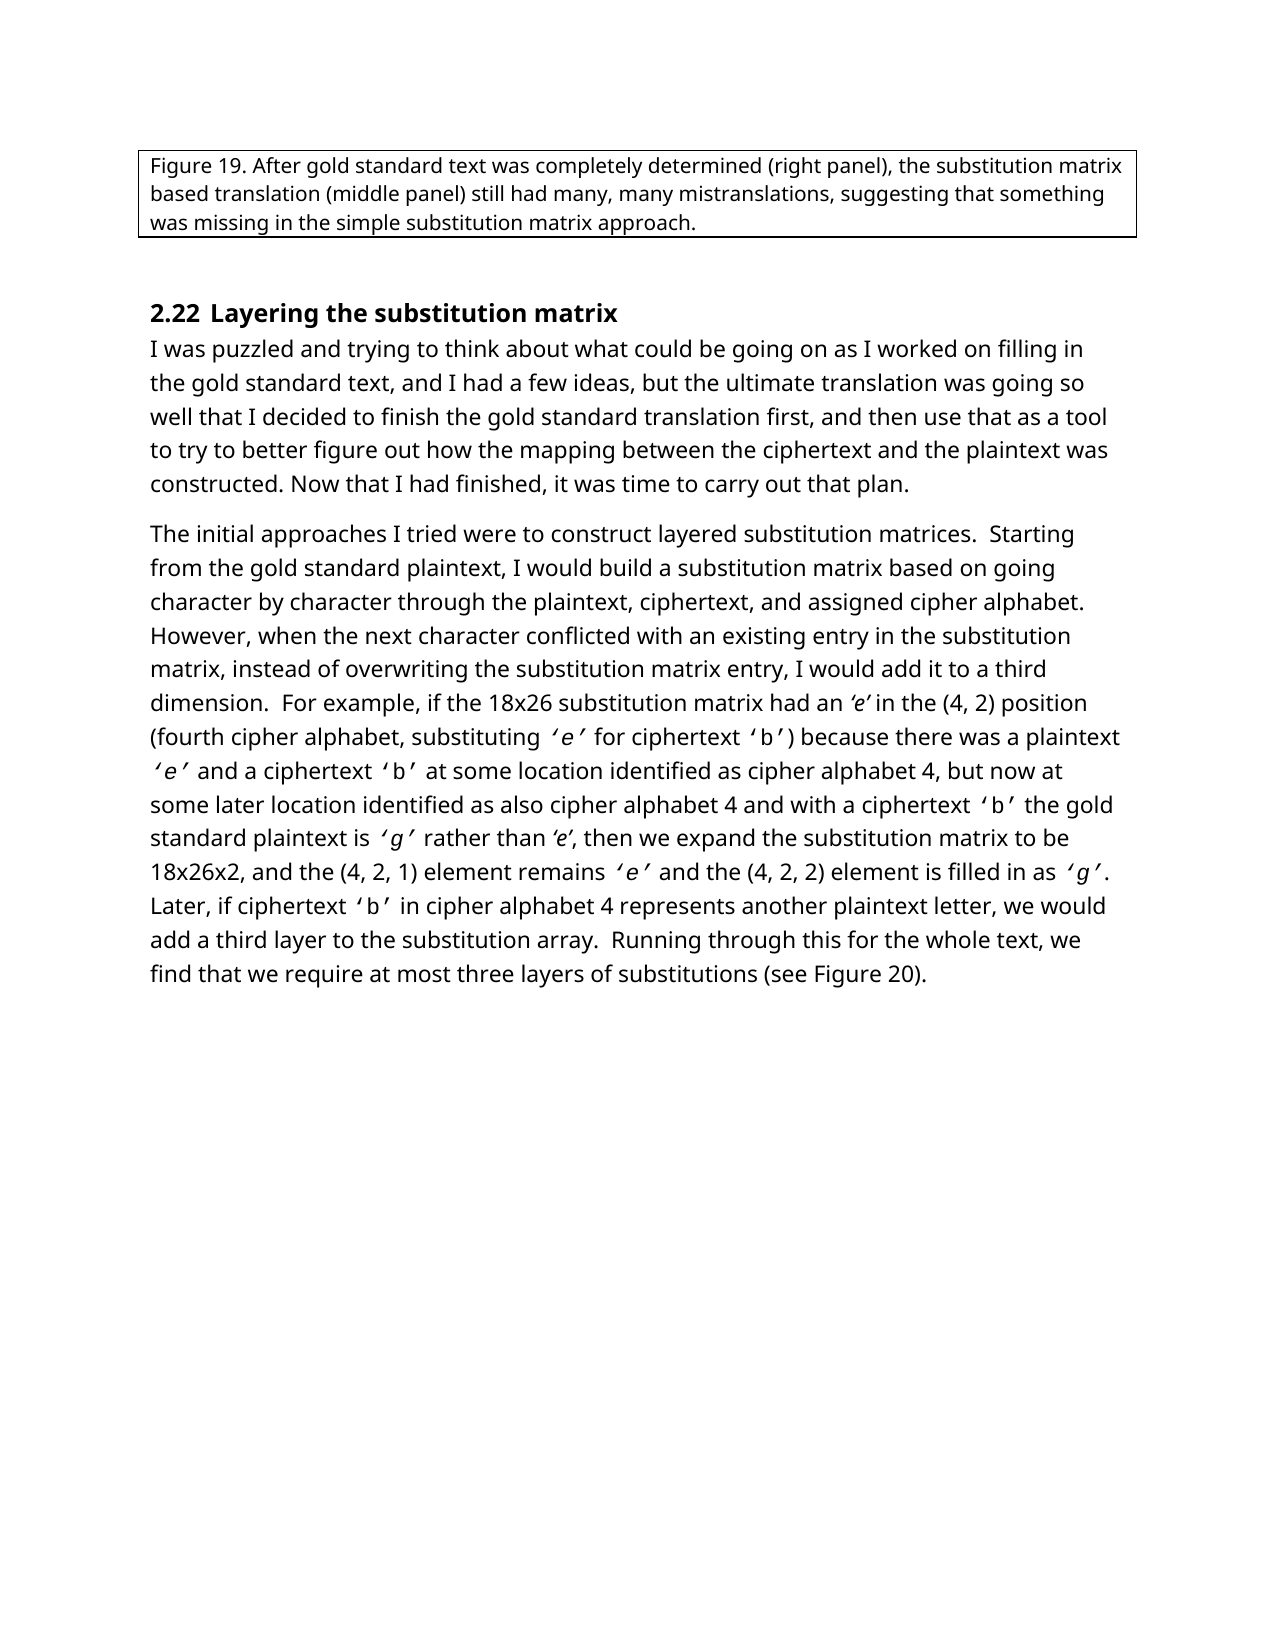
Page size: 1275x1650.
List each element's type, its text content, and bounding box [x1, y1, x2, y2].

text The initial approaches I tried were to construct layered substitution matrices. Starting from the gold standard plaintext, I would build a substitution matrix based on going character by character through the plaintext, ciphertext, and assigned cipher alphabet. However, when the next character conflicted with an existing entry in the substitution matrix, instead of overwriting the substitution matrix entry, I would add it to a third dimension. For example, if the 18x26 substitution matrix had an ‘e’ in the (4, 2) position (fourth cipher alphabet, substituting ‘e’ for ciphertext ‘b’) because there was a plaintext ‘e’ and a ciphertext ‘b’ at some location identified as cipher alphabet 4, but now at some later location identified as also cipher alphabet 4 and with a ciphertext ‘b’ the gold standard plaintext is ‘g’ rather than ‘e’, then we expand the substitution matrix to be 18x26x2, and the (4, 2, 1) element remains ‘e’ and the (4, 2, 2) element is filled in as ‘g’. Later, if ciphertext ‘b’ in cipher alphabet 4 represents another plaintext letter, we would add a third layer to the substitution array. Running through this for the whole text, we find that we require at most three layers of substitutions (see Figure 20). [150, 518, 1125, 989]
text I was puzzled and trying to think about what could be going on as I worked on filling in the gold standard text, and I had a few ideas, but the ultimate translation was going so well that I decided to finish the gold standard translation first, and then use that as a tool to try to better figure out how the mapping between the ciphertext and the plaintext was constructed. Now that I had finished, it was time to carry out that plan. [150, 333, 1125, 499]
list Layering the substitution matrix [150, 296, 1125, 330]
table_cell Figure 19. After gold standard text was completely determined (right panel), the substitution matrix based translation (middle panel) still had many, many mistranslations, suggesting that something was missing in the simple substitution matrix approach. [139, 151, 1136, 236]
